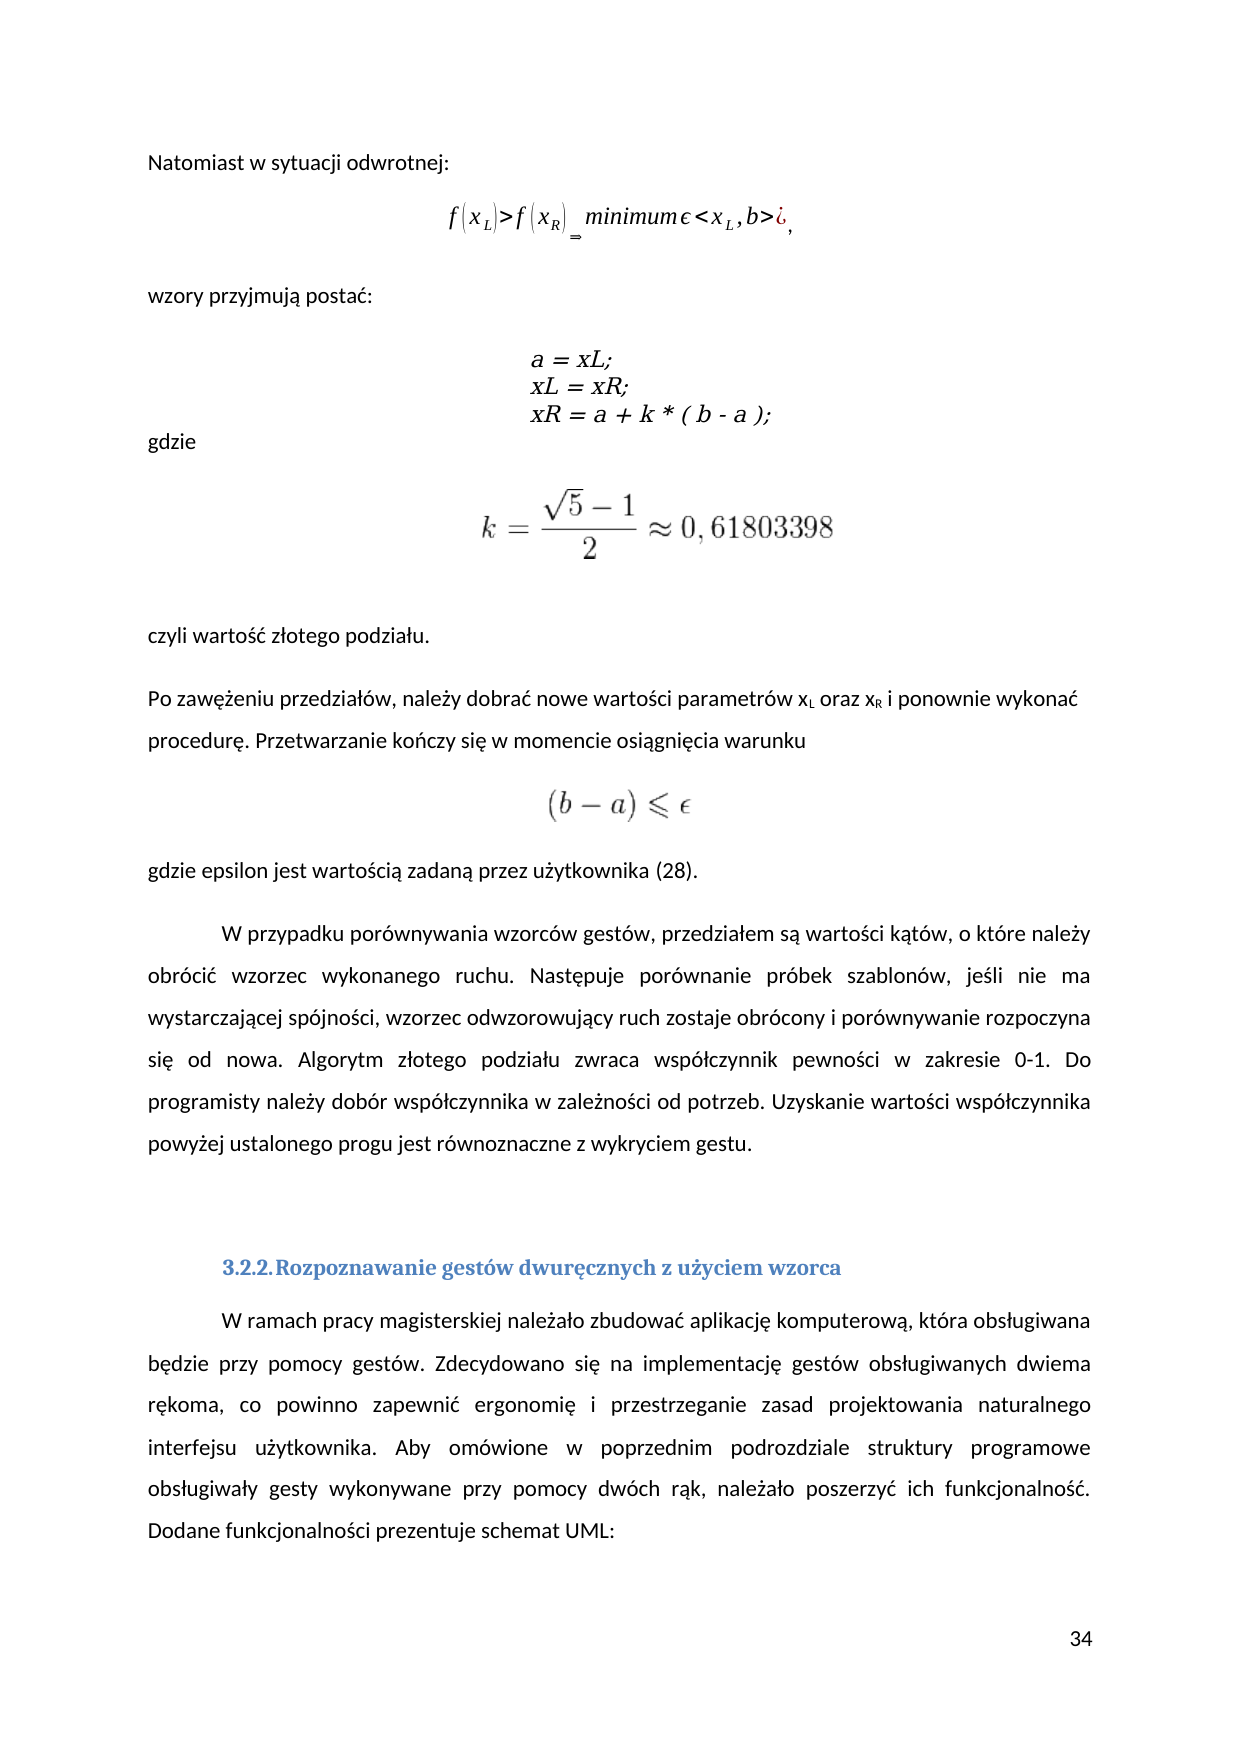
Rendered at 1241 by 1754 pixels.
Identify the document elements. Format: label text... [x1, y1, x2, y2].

text xL = xR; [148, 372, 1092, 399]
picture [548, 788, 692, 822]
text wzory przyjmują postać: [148, 281, 1093, 309]
text , [148, 201, 1093, 247]
text gdzie [148, 427, 1093, 455]
text a = xL; [148, 344, 1092, 372]
subtitle Rozpoznawanie gestów dwuręcznych z użyciem wzorca [223, 1255, 1092, 1281]
text xR = a + k * ( b - a ); [148, 399, 1092, 427]
text W przypadku porównywania wzorców gestów, przedziałem są wartości kątów, o które należy obrócić wzorzec wykonanego ruchu. Następuje porównanie próbek szablonów, jeśli nie ma wystarczającej spójności, wzorzec odwzorowujący ruch zostaje obrócony i porównywanie rozpoczyna się od nowa. Algorytm złotego podziału zwraca współczynnik pewności w zakresie 0-1. Do programisty należy dobór współczynnika w zależności od potrzeb. Uzyskanie wartości współczynnika powyżej ustalonego progu jest równoznaczne z wykryciem gestu. [148, 919, 1093, 1157]
text gdzie epsilon jest wartością zadaną przez użytkownika. [148, 856, 1093, 884]
text Natomiast w sytuacji odwrotnej: [148, 148, 1092, 176]
text W ramach pracy magisterskiej należało zbudować aplikację komputerową, która obsługiwana będzie przy pomocy gestów. Zdecydowano się na implementację gestów obsługiwanych dwiema rękoma, co powinno zapewnić ergonomię i przestrzeganie zasad projektowania naturalnego interfejsu użytkownika. Aby omówione w poprzednim podrozdziale struktury programowe obsługiwały gesty wykonywane przy pomocy dwóch rąk, należało poszerzyć ich funkcjonalność. Dodane funkcjonalności prezentuje schemat UML: [148, 1307, 1092, 1544]
text czyli wartość złotego podziału. [148, 621, 1093, 649]
picture [482, 489, 833, 559]
text Po zawężeniu przedziałów, należy dobrać nowe wartości parametrów xL oraz xR i ponownie wykonać procedurę. Przetwarzanie kończy się w momencie osiągnięcia warunku [148, 684, 1092, 754]
